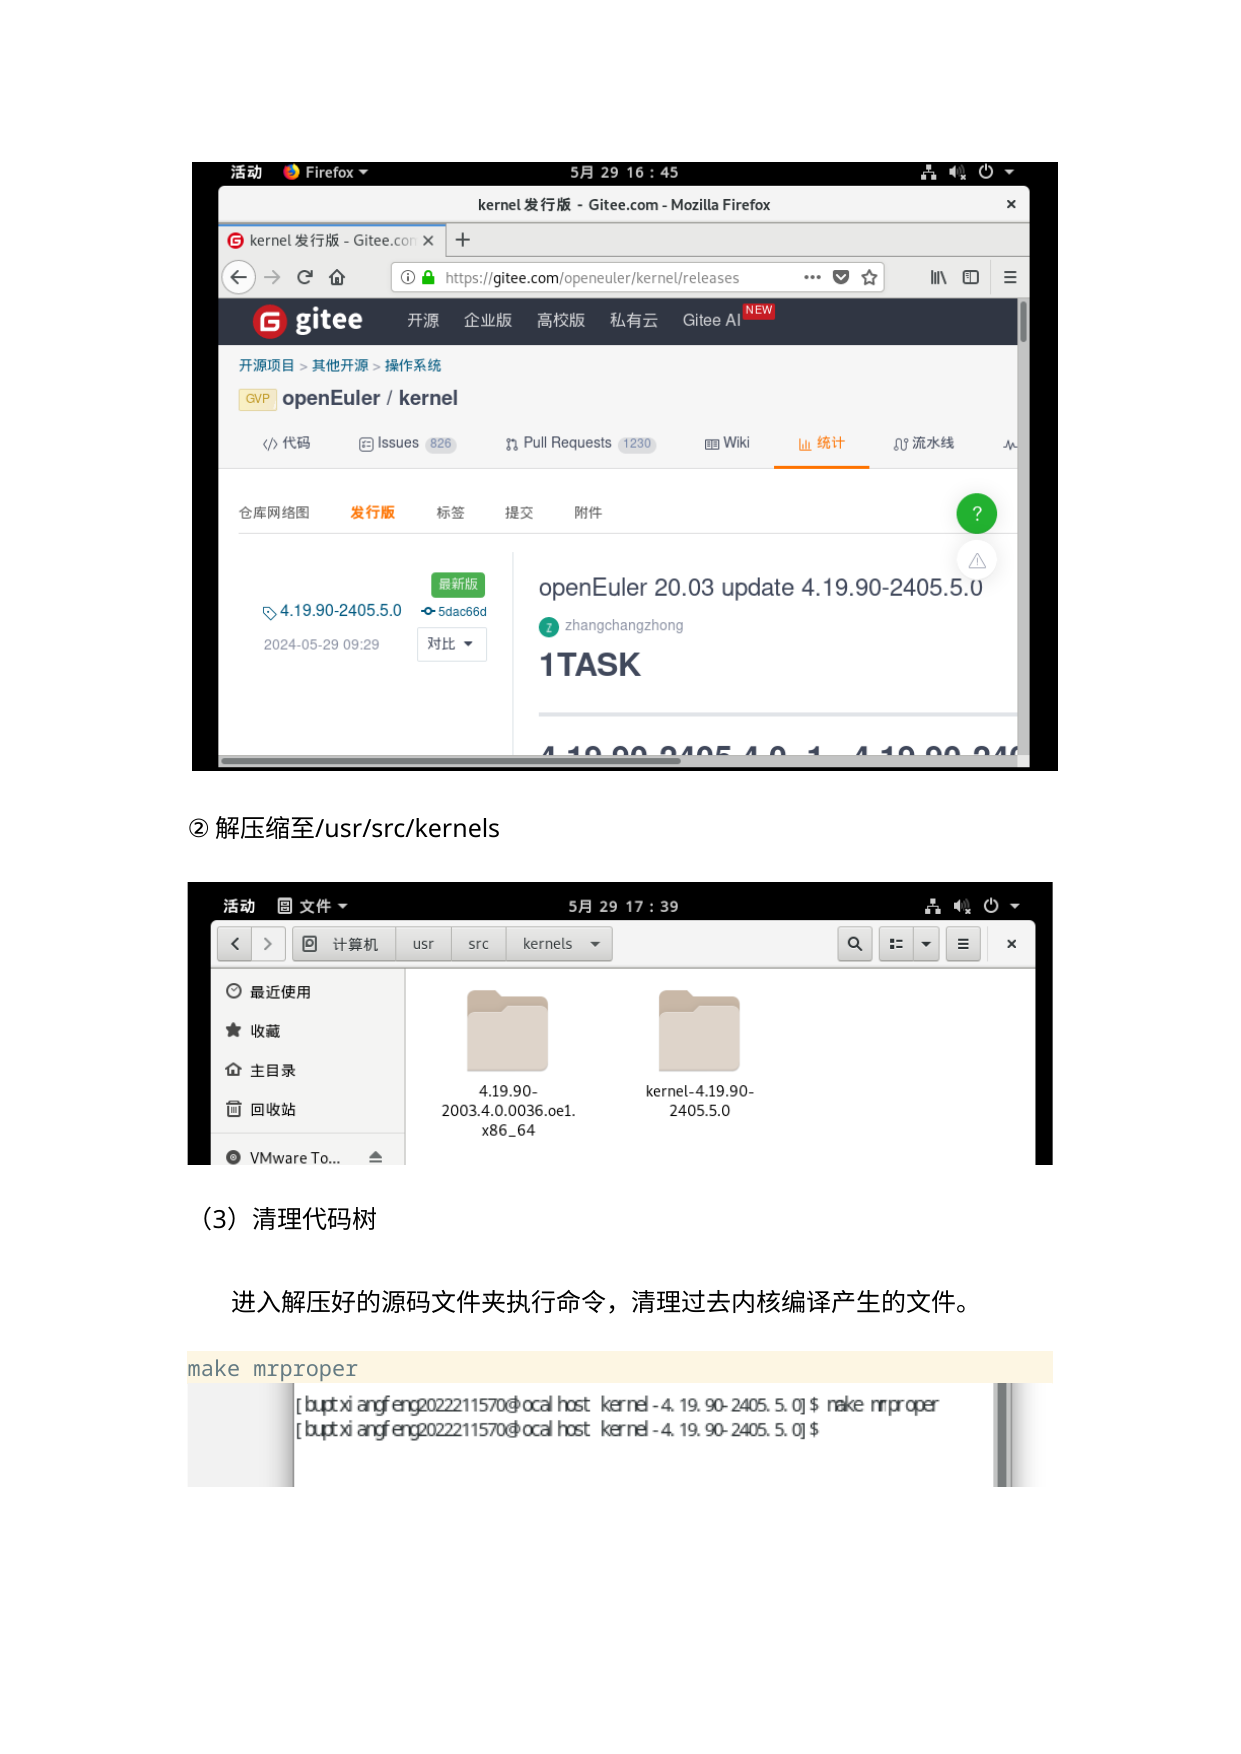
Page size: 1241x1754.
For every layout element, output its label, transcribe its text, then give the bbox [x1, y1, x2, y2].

text ②解压缩至/usr/src/kernels [187, 794, 1053, 859]
picture [187, 1383, 1053, 1487]
text make mrproper [187, 1351, 1053, 1383]
text 进入解压好的源码文件夹执行命令，清理过去内核编译产生的文件。 [187, 1268, 1053, 1333]
text （3）清理代码树 [187, 1185, 1053, 1250]
picture [187, 882, 1053, 1165]
picture [192, 162, 1058, 771]
